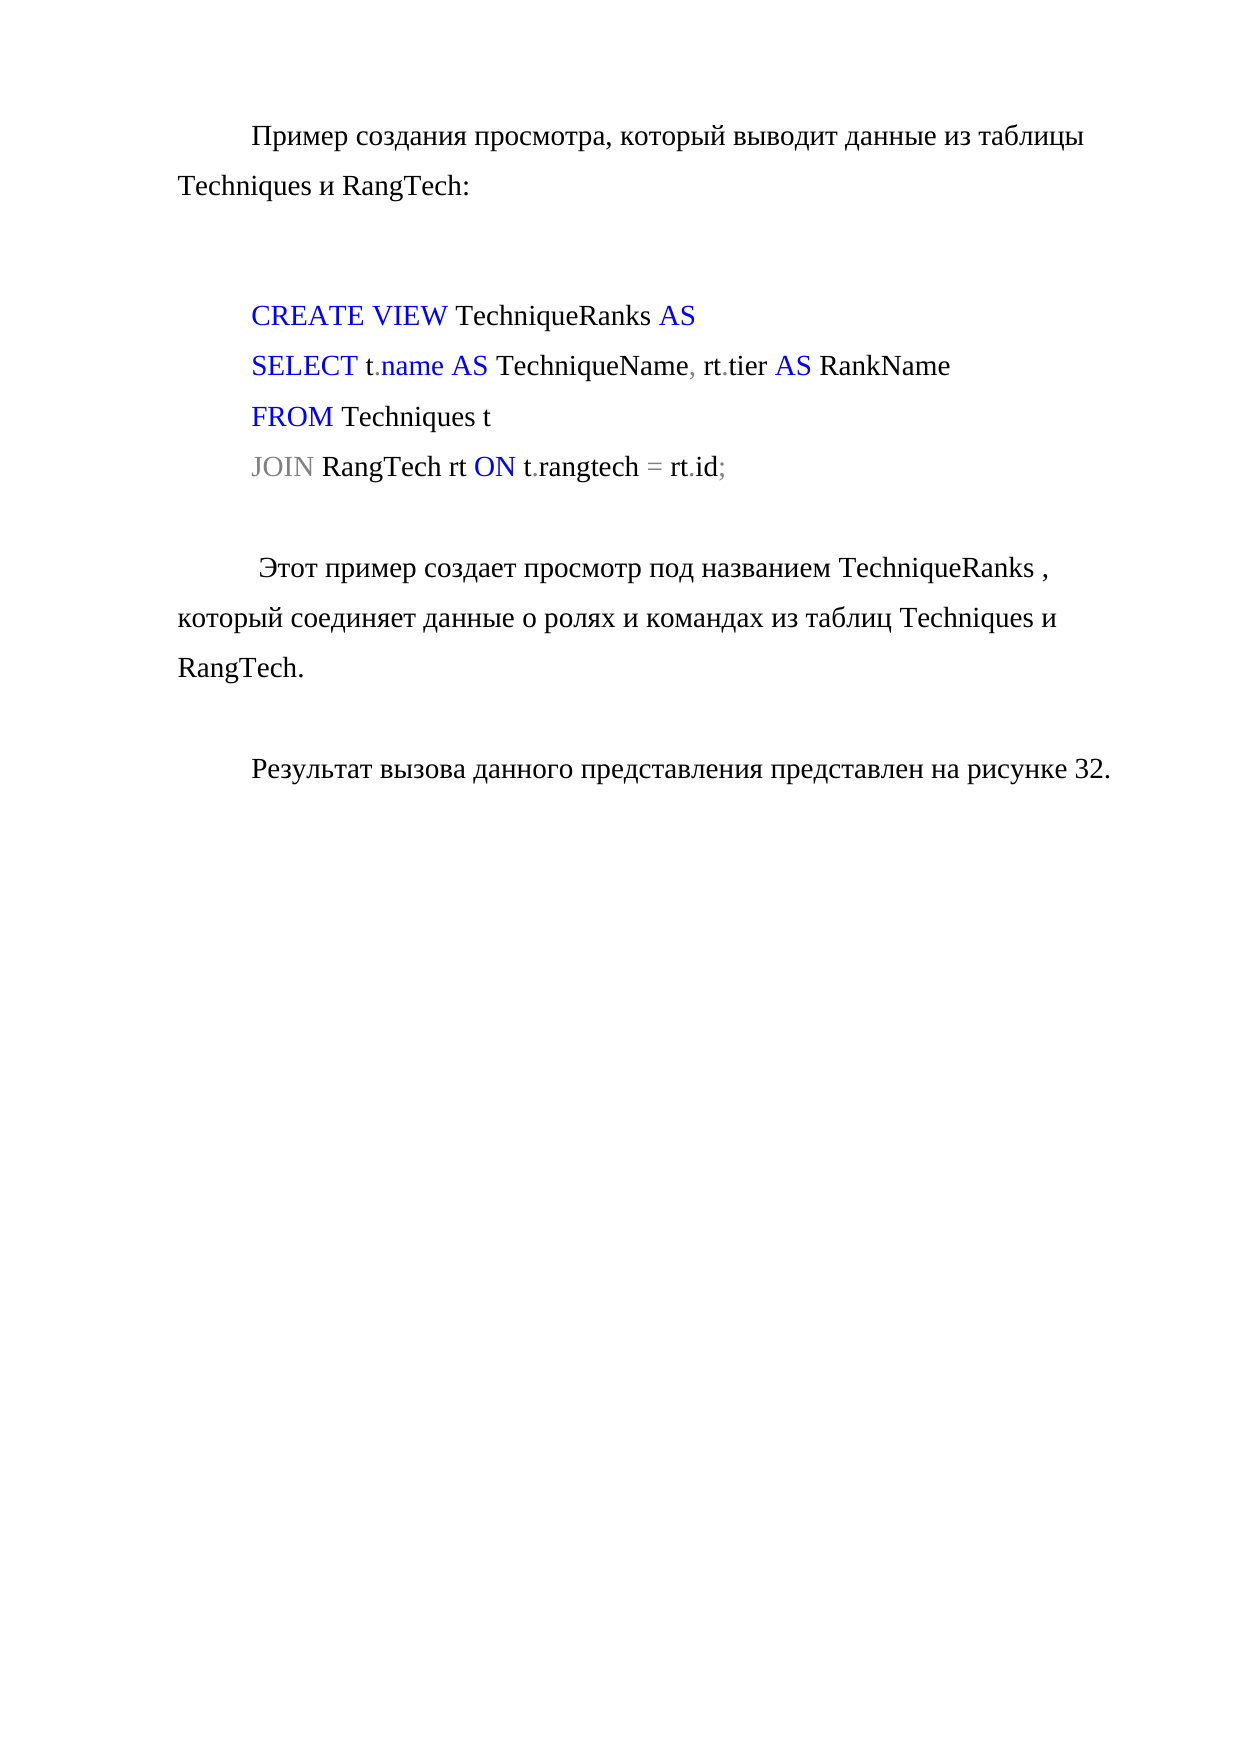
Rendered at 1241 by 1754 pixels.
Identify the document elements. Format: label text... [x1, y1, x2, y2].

text Этот пример создает просмотр под названием TechniqueRanks , который соединяет данные о ролях и командах из таблиц Techniques и RangTech. [177, 550, 1152, 684]
text SELECT t.name AS TechniqueName, rt.tier AS RankName [177, 348, 1152, 382]
text FROM Techniques t [177, 399, 1152, 432]
text CREATE VIEW TechniqueRanks AS [177, 298, 1152, 332]
text JOIN RangTech rt ON t.rangtech = rt.id; [177, 449, 1152, 483]
text Результат вызова данного представления представлен на рисунке 32. [177, 751, 1152, 784]
text Пример создания просмотра, который выводит данные из таблицы Techniques и RangTech: [177, 118, 1152, 202]
